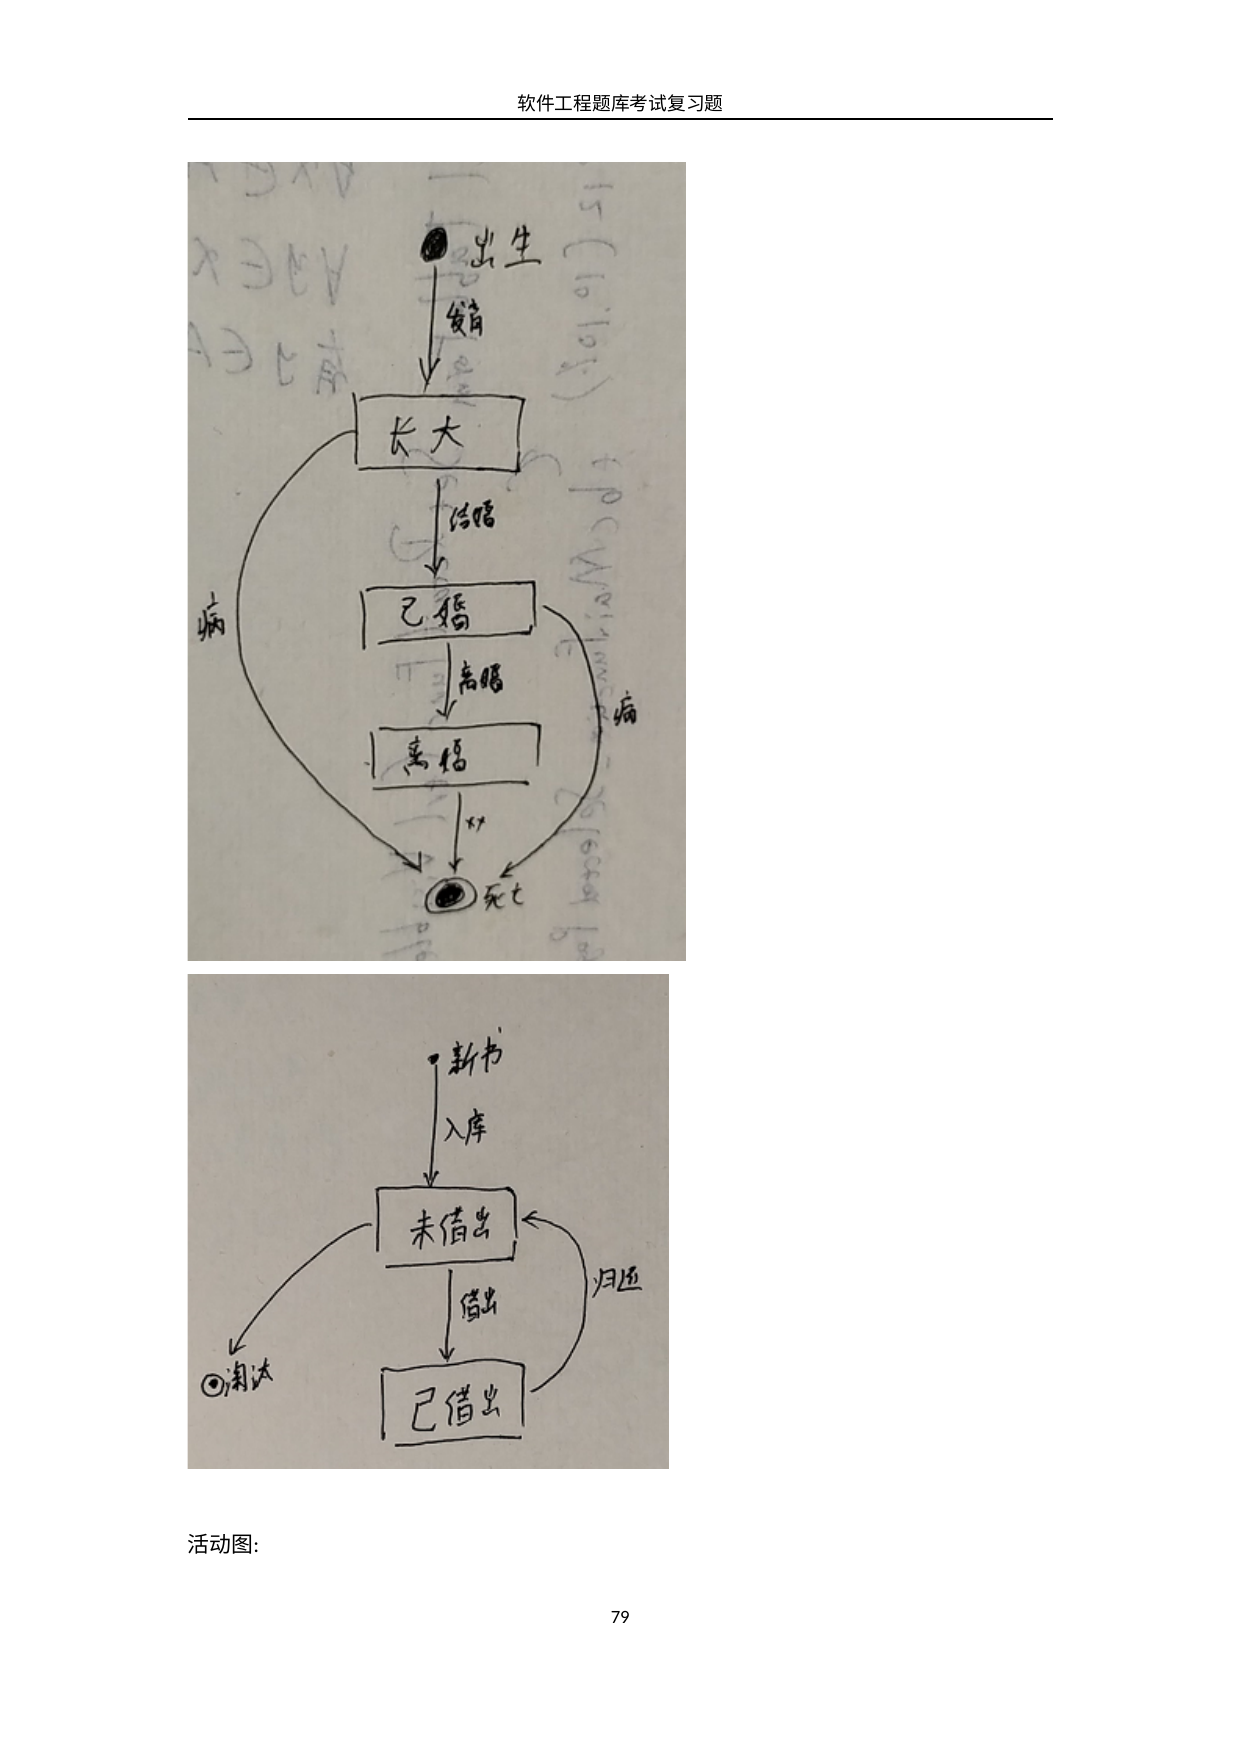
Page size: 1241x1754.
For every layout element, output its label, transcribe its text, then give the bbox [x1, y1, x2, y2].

picture [187, 162, 686, 961]
text 活动图: [187, 1527, 1053, 1559]
picture [187, 974, 669, 1469]
